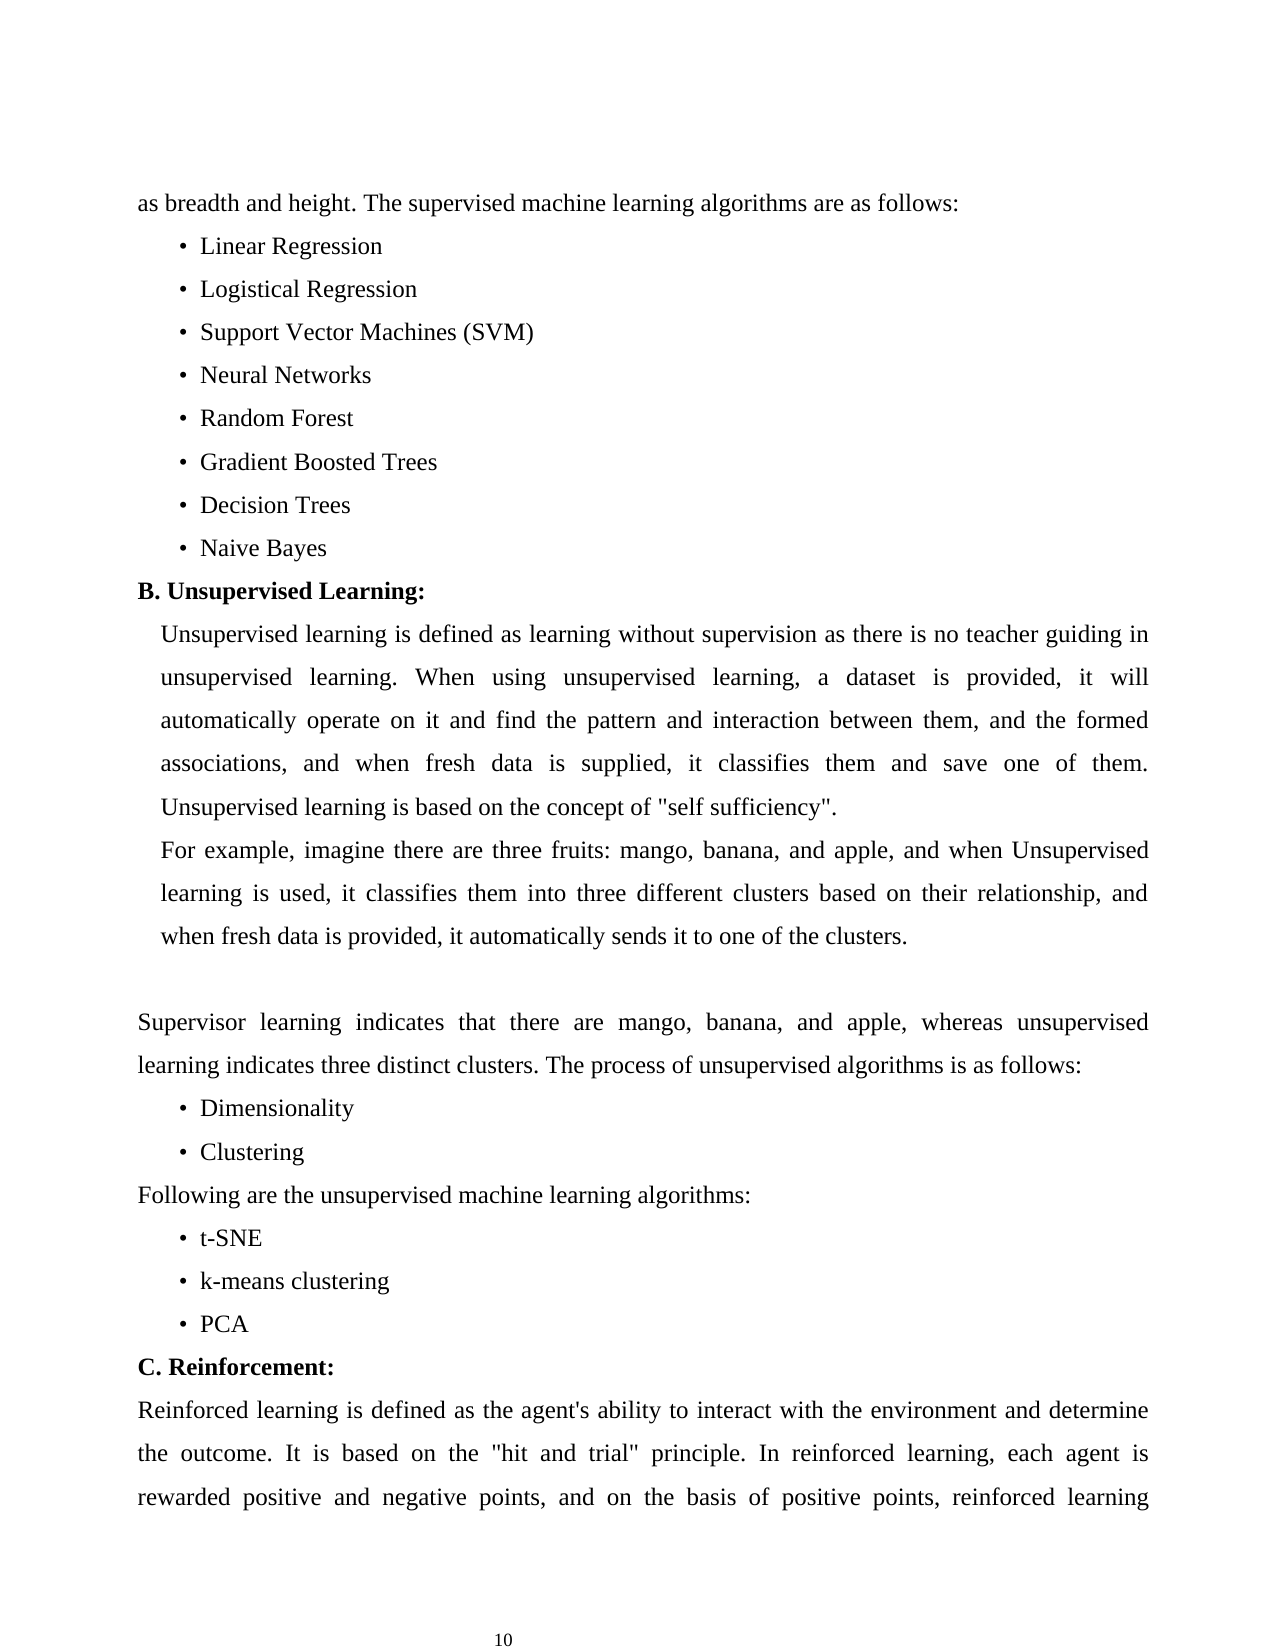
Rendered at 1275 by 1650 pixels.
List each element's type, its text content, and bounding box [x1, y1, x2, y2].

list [137, 1395, 1150, 1510]
list Unsupervised Learning: [137, 576, 1150, 605]
list • Gradient Boosted Trees [160, 447, 1150, 475]
list • Linear Regression [160, 231, 1150, 260]
list Reinforcement: [137, 1352, 1150, 1381]
list • Support Vector Machines (SVM) [160, 317, 1150, 346]
list Supervisor learning indicates that there are mango, banana, and apple, whereas unsupervised learning indicates three distinct clusters. The process of unsupervised algorithms is as follows: [137, 1007, 1150, 1079]
list Unsupervised learning is defined as learning without supervision as there is no teacher guiding in unsupervised learning. When using unsupervised learning, a dataset is provided, it will automatically operate on it and find the pattern and interaction between them, and the formed associations, and when fresh data is supplied, it classifies them and save one of them. Unsupervised learning is based on the concept of "self sufficiency". [160, 619, 1150, 820]
list Following are the unsupervised machine learning algorithms: [137, 1180, 1150, 1208]
list • Logistical Regression [160, 274, 1150, 303]
list • Decision Trees [160, 490, 1150, 518]
list • Clustering [173, 1137, 1150, 1165]
list • Dimensionality [173, 1093, 1150, 1122]
list For example, imagine there are three fruits: mango, banana, and apple, and when Unsupervised learning is used, it classifies them into three different clusters based on their relationship, and when fresh data is provided, it automatically sends it to one of the clusters. [160, 835, 1150, 950]
list • PCA [167, 1309, 1150, 1338]
list • Naive Bayes [160, 533, 1150, 562]
list • t-SNE [173, 1223, 1150, 1252]
list • Random Forest [160, 403, 1150, 432]
list • k-means clustering [173, 1266, 1150, 1295]
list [137, 188, 1150, 217]
list • Neural Networks [160, 360, 1150, 389]
